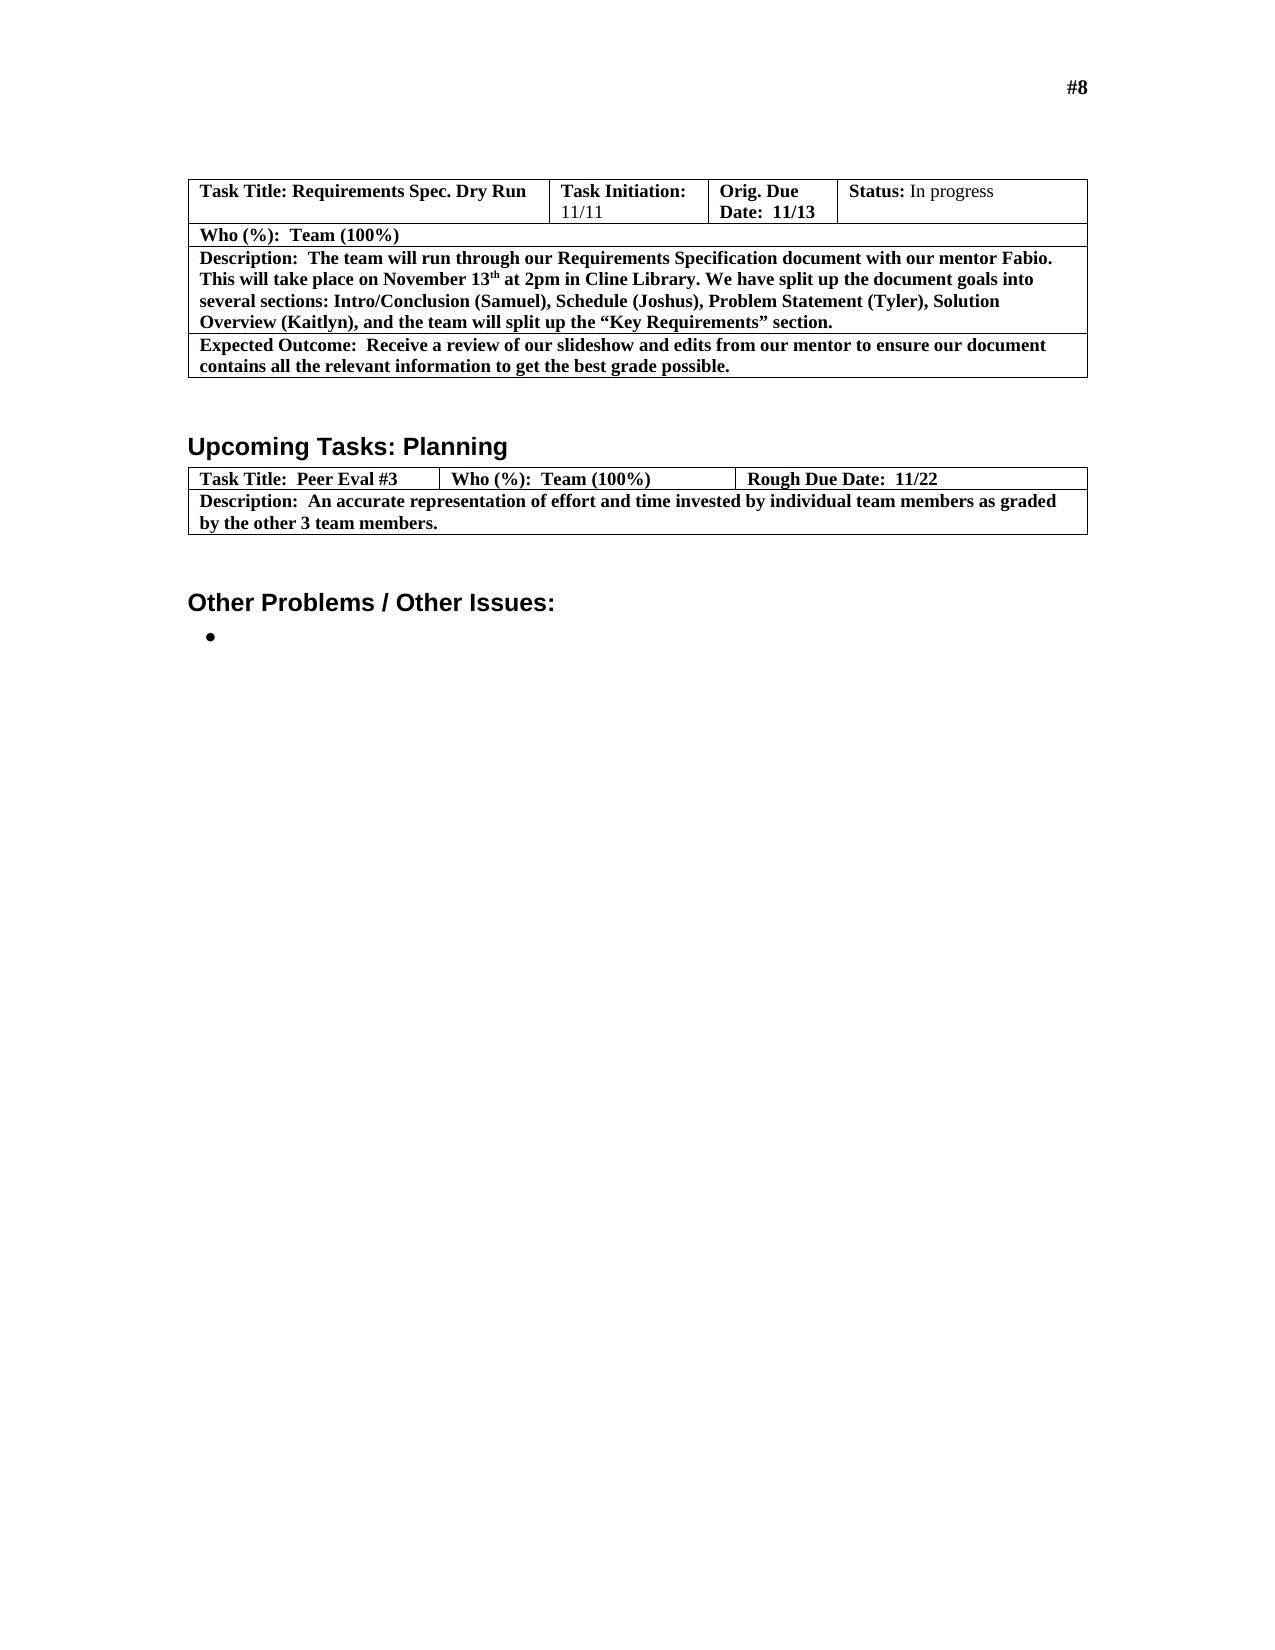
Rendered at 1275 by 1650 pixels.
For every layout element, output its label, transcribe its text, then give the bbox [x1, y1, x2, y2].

table_cell Description: The team will run through our Requirements Specification document with our mentor Fabio. This will take place on November 13th at 2pm in Cline Library. We have split up the document goals into several sections: Intro/Conclusion (Samuel), Schedule (Joshus), Problem Statement (Tyler), Solution Overview (Kaitlyn), and the team will split up the “Key Requirements” section. [189, 247, 1087, 333]
table_cell Description: An accurate representation of effort and time invested by individual team members as graded by the other 3 team members. [189, 490, 1087, 533]
table_header Status: In progress [838, 180, 1087, 223]
table_header Rough Due Date: 11/22 [736, 468, 1087, 489]
table_header Task Title: Peer Eval #3 [189, 468, 439, 489]
subtitle Other Problems / Other Issues: [187, 588, 1087, 617]
table_header Task Title: Requirements Spec. Dry Run [189, 180, 549, 223]
subtitle Upcoming Tasks: Planning [187, 432, 1087, 461]
table_header Task Initiation: 11/11 [550, 180, 708, 223]
table_cell Expected Outcome: Receive a review of our slideshow and edits from our mentor to ensure our document contains all the relevant information to get the best grade possible. [189, 334, 1087, 377]
table_header Who (%): Team (100%) [440, 468, 735, 489]
table_cell Who (%): Team (100%) [189, 224, 1087, 246]
table_header Orig. Due Date: 11/13 [709, 180, 837, 223]
